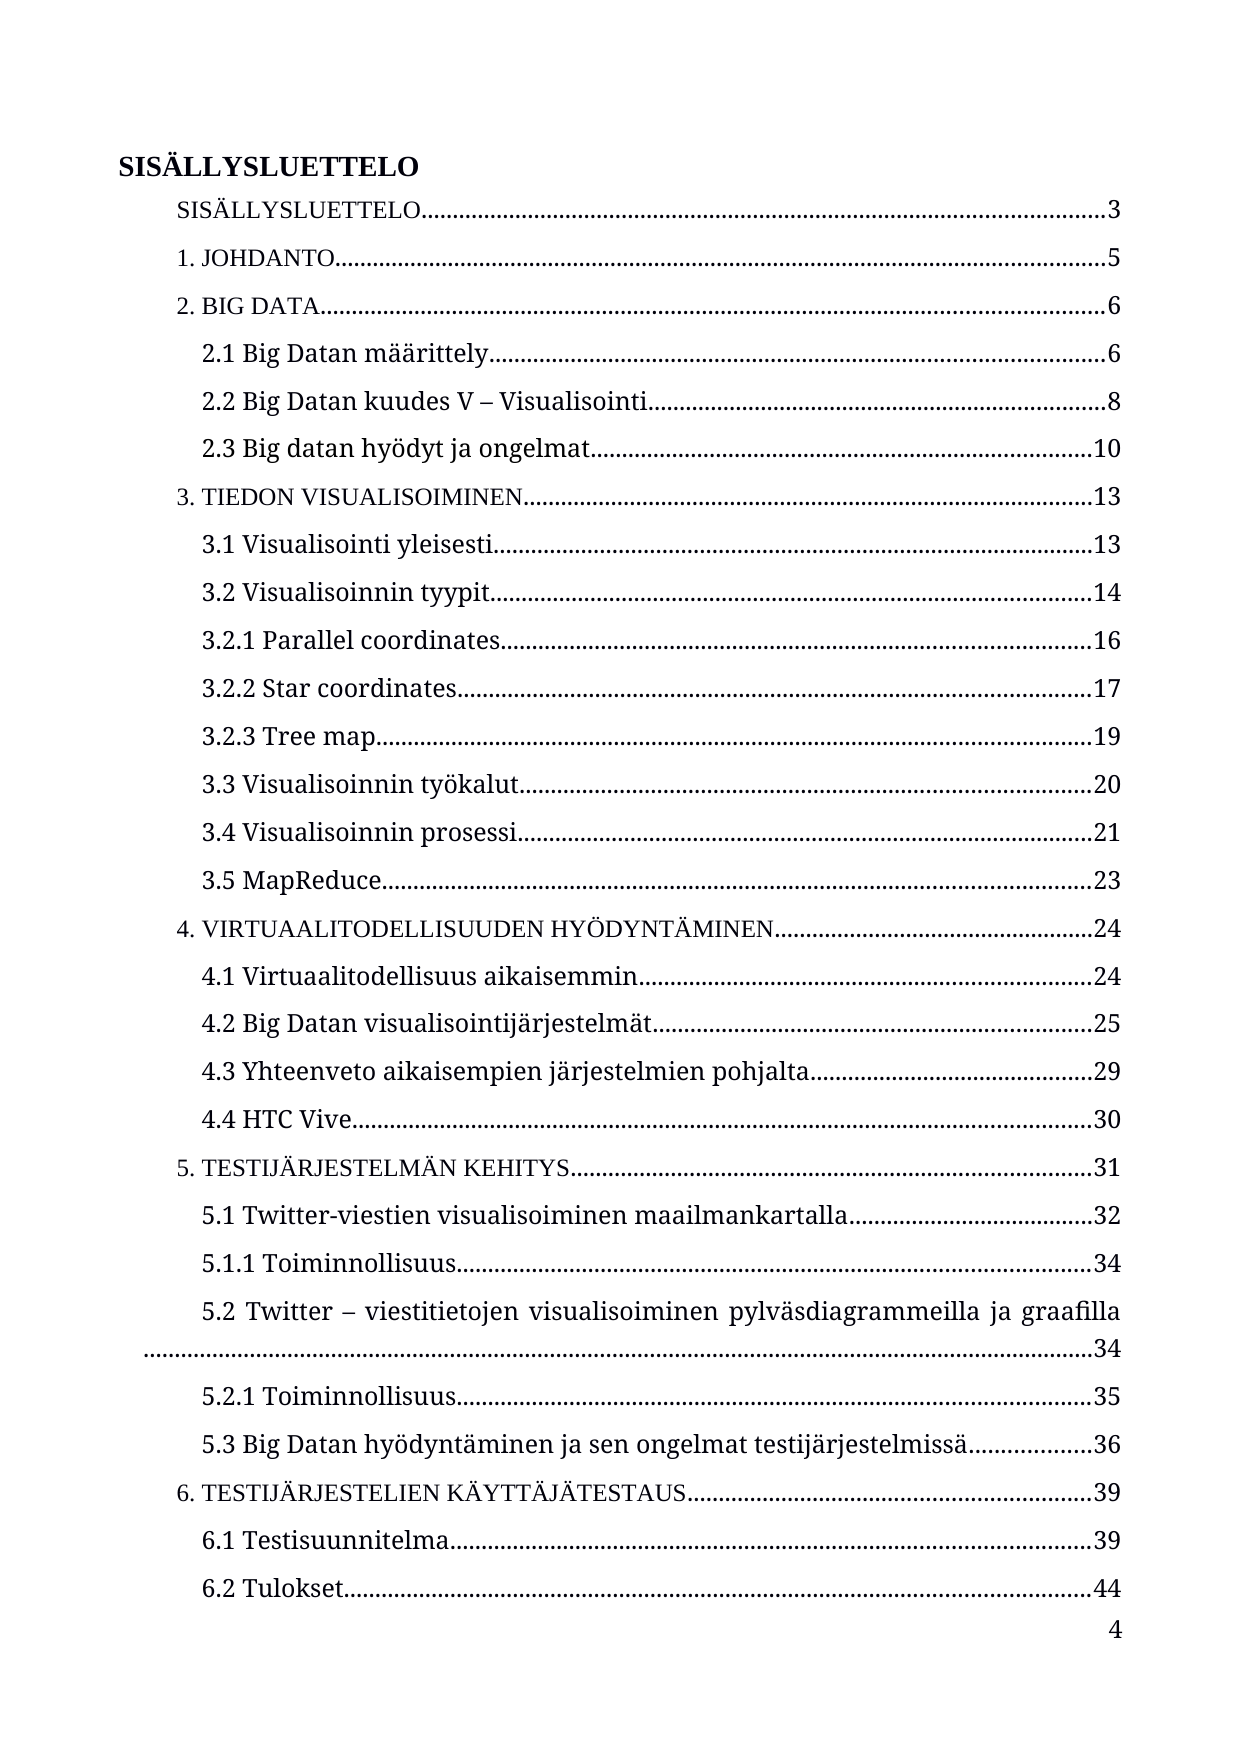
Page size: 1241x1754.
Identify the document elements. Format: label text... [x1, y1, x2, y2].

text 3.2 Visualisoinnin tyypit 14 [143, 571, 1122, 609]
text 3. TIEDON VISUALISOIMINEN 13 [118, 476, 1122, 513]
text 6.1 Testisuunnitelma 39 [143, 1519, 1122, 1557]
text 4.2 Big Datan visualisointijärjestelmät 25 [143, 1003, 1122, 1040]
text 3.3 Visualisoinnin työkalut 20 [143, 763, 1122, 801]
text 5.2.1 Toiminnollisuus 35 [143, 1376, 1122, 1413]
text 5.3 Big Datan hyödyntäminen ja sen ongelmat testijärjestelmissä 36 [143, 1423, 1122, 1461]
text 5.2 Twitter – viestitietojen visualisoiminen pylväsdiagrammeilla ja graafilla 34 [143, 1290, 1122, 1365]
text 4.3 Yhteenveto aikaisempien järjestelmien pohjalta 29 [143, 1051, 1122, 1088]
text 4.4 HTC Vive 30 [143, 1098, 1122, 1136]
text 1. JOHDANTO 5 [118, 236, 1122, 273]
text 6. TESTIJÄRJESTELIEN KÄYTTÄJÄTESTAUS 39 [118, 1471, 1122, 1509]
text 2.1 Big Datan määrittely 6 [143, 332, 1122, 369]
text 3.2.1 Parallel coordinates 16 [143, 619, 1122, 657]
text 6.2 Tulokset 44 [143, 1567, 1122, 1605]
text SISÄLLYSLUETTELO [118, 149, 1122, 183]
text 2.3 Big datan hyödyt ja ongelmat 10 [143, 428, 1122, 465]
text 5. TESTIJÄRJESTELMÄN KEHITYS 31 [118, 1146, 1122, 1184]
text 3.2.3 Tree map 19 [143, 715, 1122, 753]
text 3.1 Visualisointi yleisesti 13 [143, 523, 1122, 561]
text SISÄLLYSLUETTELO 3 [118, 188, 1122, 226]
text 3.5 MapReduce 23 [143, 859, 1122, 896]
text 4.1 Virtuaalitodellisuus aikaisemmin 24 [143, 955, 1122, 992]
text 4. VIRTUAALITODELLISUUDEN HYÖDYNTÄMINEN 24 [118, 907, 1122, 944]
text 5.1.1 Toiminnollisuus 34 [143, 1242, 1122, 1280]
text 2. BIG DATA 6 [118, 284, 1122, 321]
text 2.2 Big Datan kuudes V – Visualisointi 8 [143, 380, 1122, 417]
text 5.1 Twitter-viestien visualisoiminen maailmankartalla 32 [143, 1194, 1122, 1232]
text 3.4 Visualisoinnin prosessi 21 [143, 811, 1122, 848]
text 3.2.2 Star coordinates 17 [143, 667, 1122, 705]
